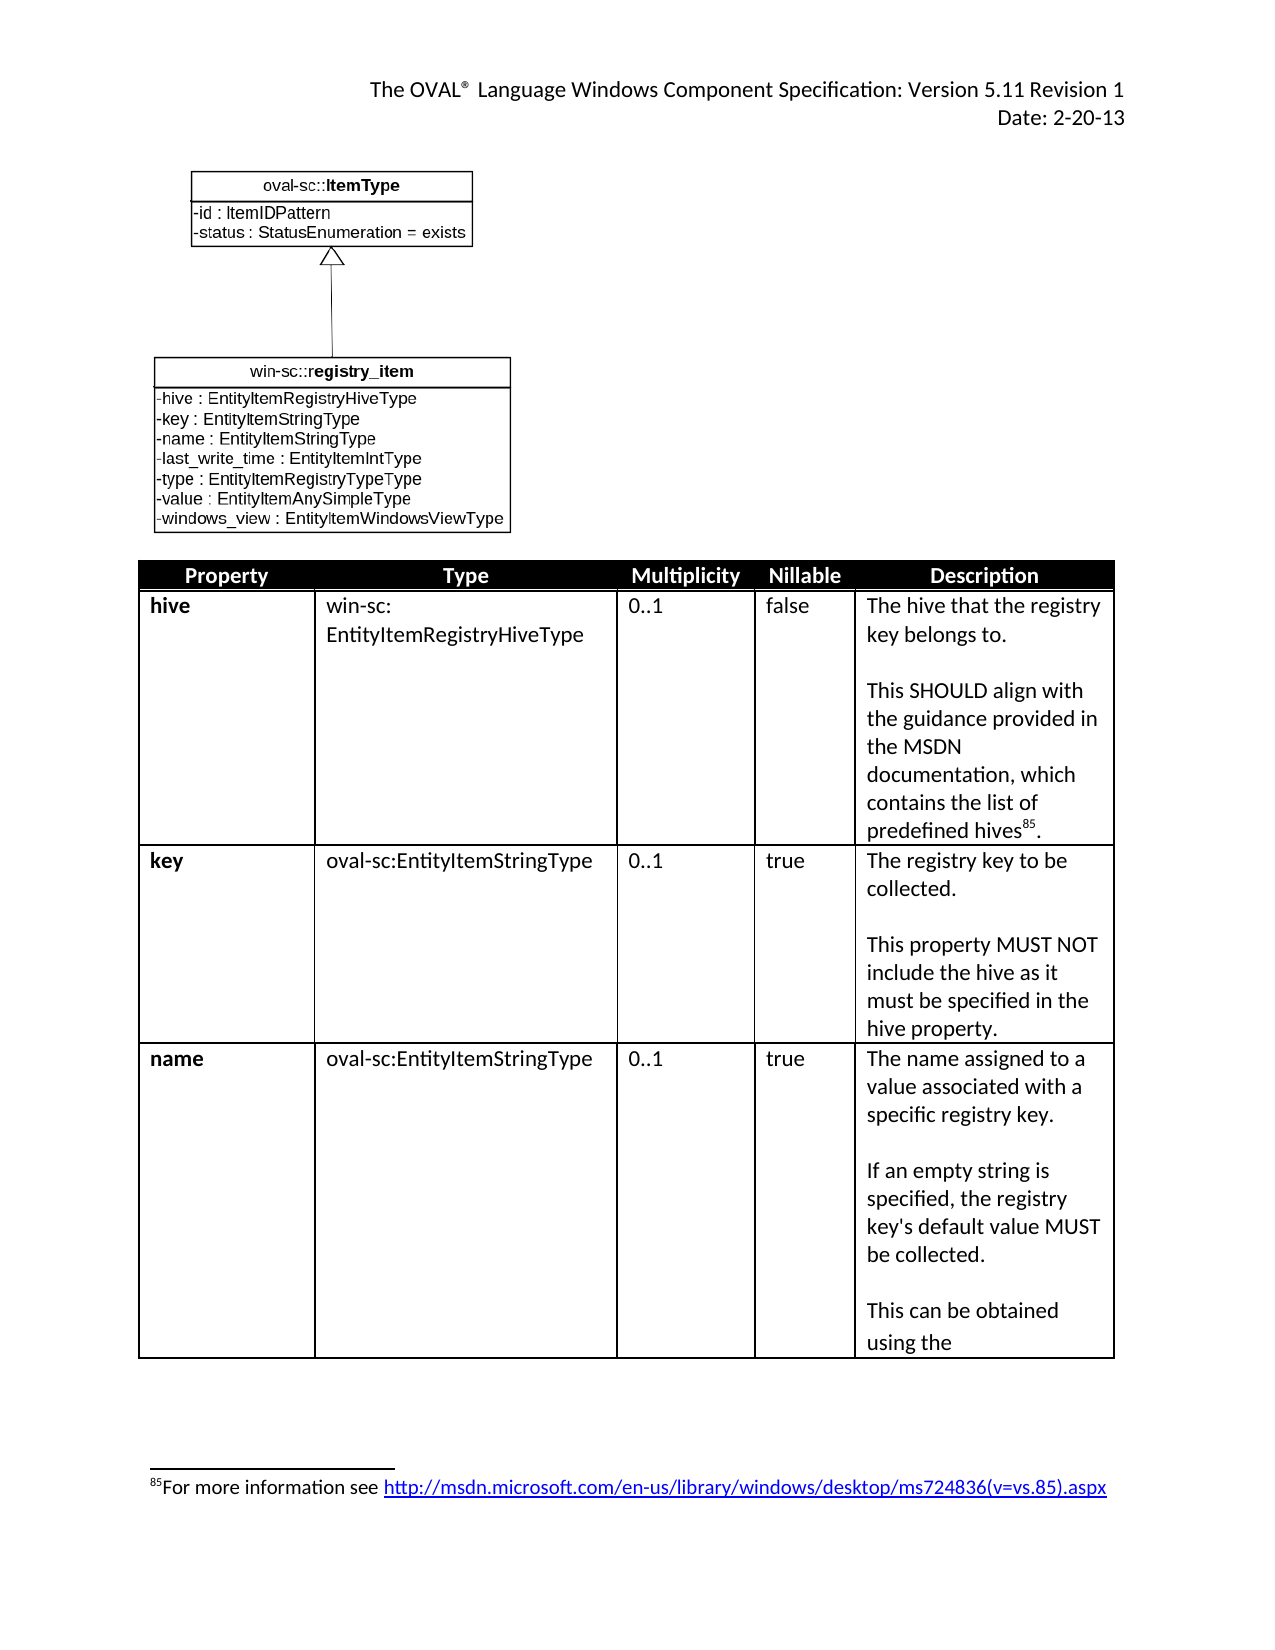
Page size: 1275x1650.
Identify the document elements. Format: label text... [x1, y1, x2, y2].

table_cell 0..1 [618, 1044, 754, 1357]
table_cell name [140, 1044, 314, 1357]
table_cell hive [140, 592, 314, 844]
table_header Nillable [755, 562, 855, 589]
table_header Multiplicity [618, 562, 754, 589]
table_cell win-sc: EntityItemRegistryHiveType [316, 592, 616, 844]
table_cell The hive that the registry key belongs to. This SHOULD align with the guidance provided in the MSDN documentation, which contains the list of predefined hives. [856, 592, 1113, 844]
table_header Description [856, 562, 1113, 589]
table_cell The registry key to be collected. This property MUST NOT include the hive as it must be specified in the hive property. [856, 846, 1113, 1042]
table_cell 0..1 [618, 592, 754, 844]
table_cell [856, 1044, 1113, 1357]
table_cell true [756, 1044, 854, 1357]
table_cell 0..1 [618, 846, 754, 1042]
table_cell false [756, 592, 854, 844]
table_header Property [140, 562, 314, 589]
table_header Type [315, 562, 617, 589]
table_cell key [140, 846, 314, 1042]
table_cell oval-sc:EntityItemStringType [315, 846, 617, 1042]
table_cell true [755, 846, 855, 1042]
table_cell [316, 1044, 616, 1357]
